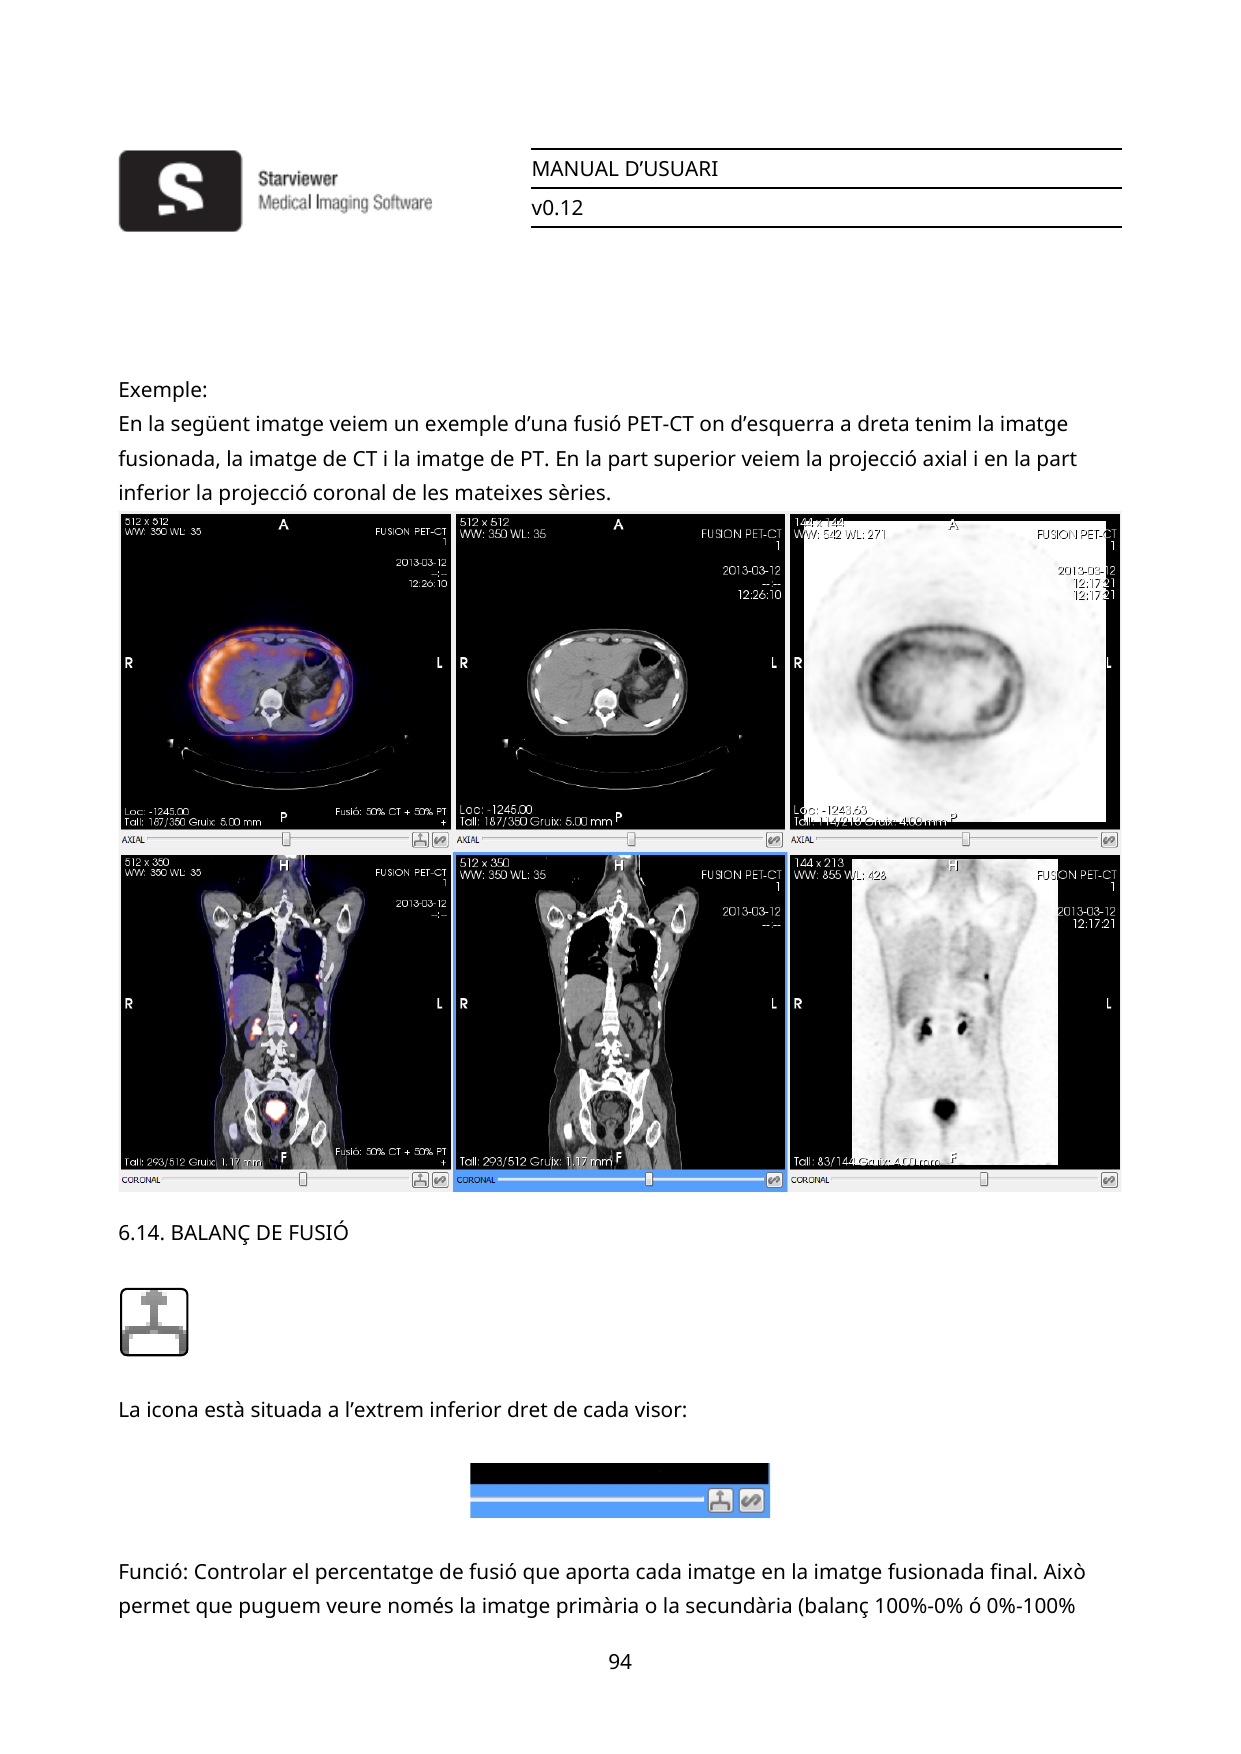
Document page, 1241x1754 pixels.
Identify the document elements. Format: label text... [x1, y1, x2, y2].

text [118, 1557, 1122, 1619]
picture [123, 1290, 186, 1354]
text En la següent imatge veiem un exemple d’una fusió PET-CT on d’esquerra a dreta tenim la imatge fusionada, la imatge de CT i la imatge de PT. En la part superior veiem la projecció axial i en la part inferior la projecció coronal de les mateixes sèries. [118, 409, 1122, 506]
picture [470, 1463, 771, 1518]
text Exemple: [118, 376, 1122, 404]
subtitle Balanç de fusió [118, 1218, 1122, 1246]
picture [118, 511, 1122, 1192]
text La icona està situada a l’extrem inferior dret de cada visor: [118, 1395, 1122, 1423]
